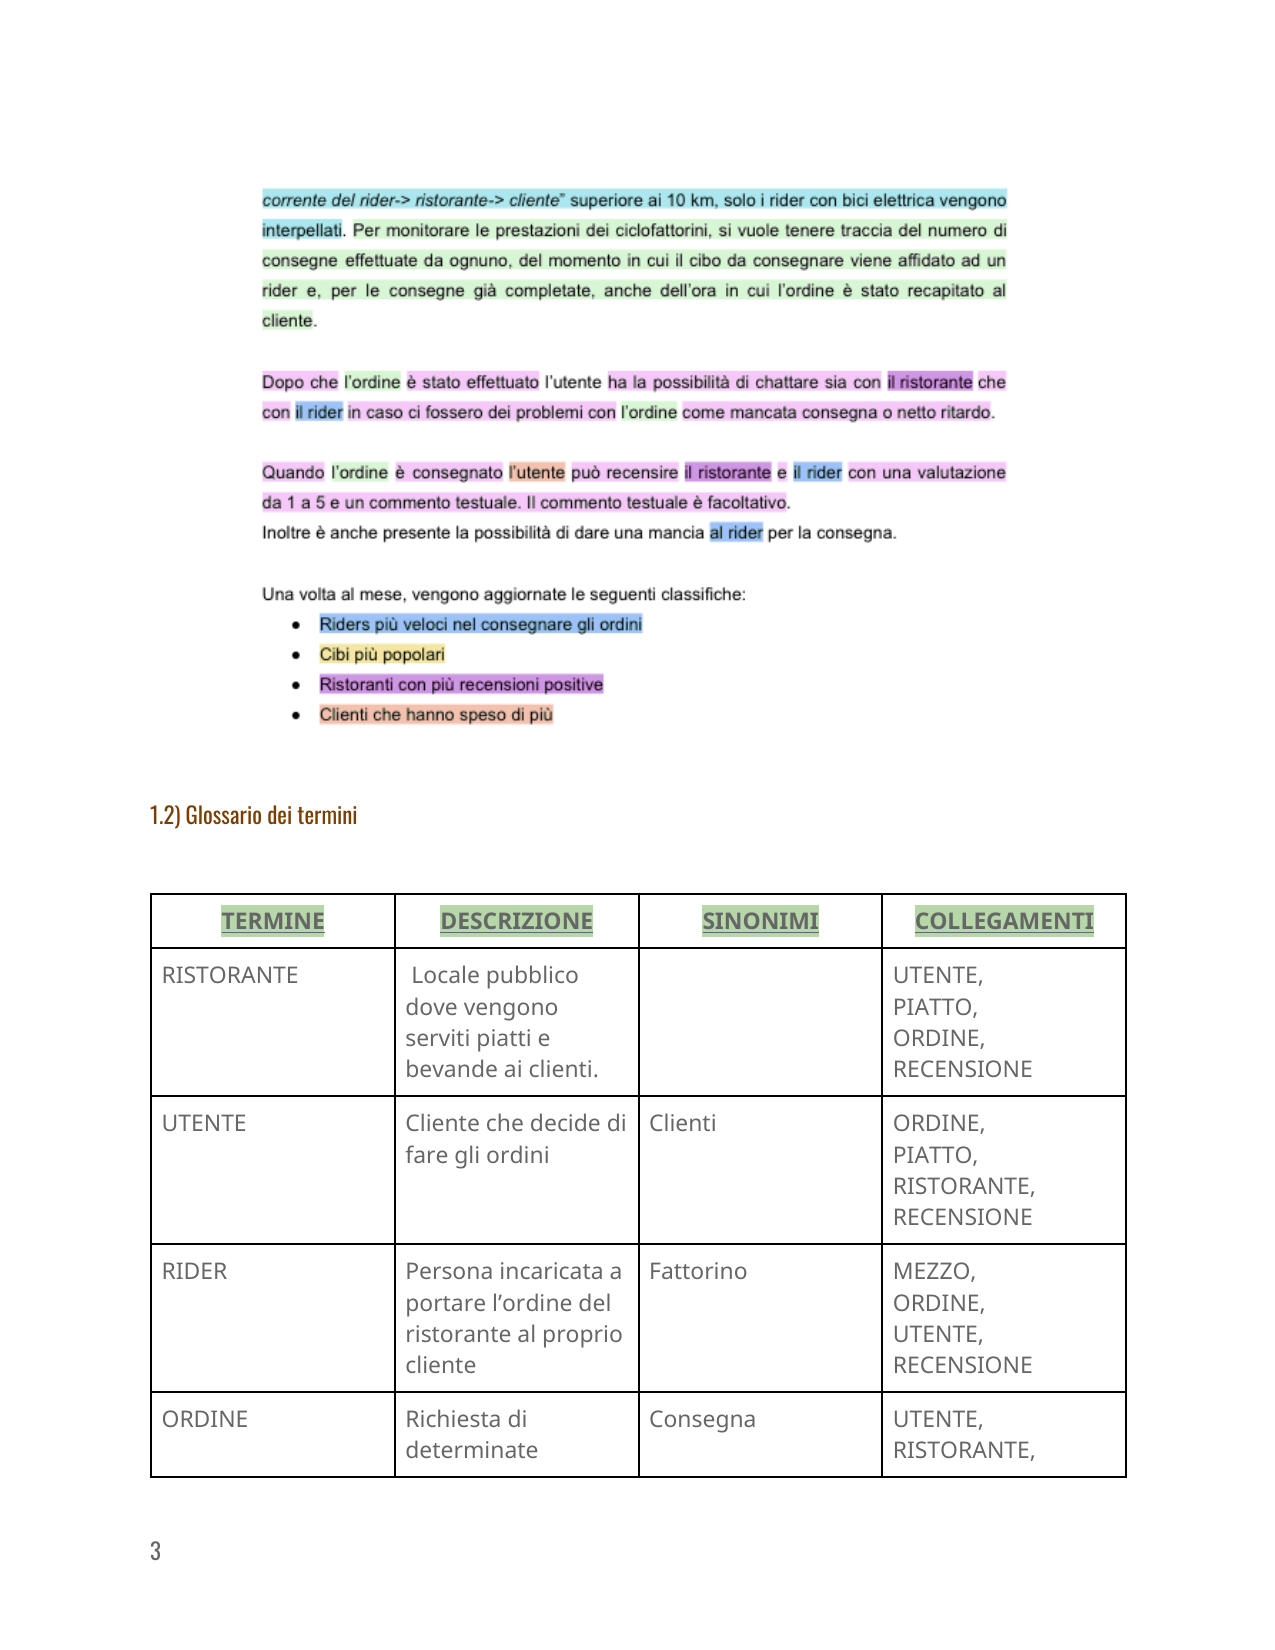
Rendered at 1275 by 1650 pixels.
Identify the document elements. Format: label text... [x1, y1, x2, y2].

table_cell Persona incaricata a portare l’ordine del ristorante al proprio cliente [396, 1245, 638, 1391]
table_cell UTENTE [152, 1097, 394, 1243]
table_cell MEZZO, ORDINE, UTENTE, RECENSIONE [883, 1245, 1125, 1391]
table_cell Consegna [640, 1393, 881, 1476]
table_cell Cliente che decide di fare gli ordini [396, 1097, 638, 1243]
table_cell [883, 1393, 1125, 1476]
table_header DESCRIZIONE [396, 895, 638, 947]
table_cell RIDER [152, 1245, 394, 1391]
table_cell RISTORANTE [152, 949, 394, 1095]
table_header SINONIMI [640, 895, 881, 947]
table_cell Locale pubblico dove vengono serviti piatti e bevande ai clienti. [396, 949, 638, 1095]
table_cell [640, 949, 881, 1095]
subtitle 1.2) Glossario dei termini [150, 797, 1125, 831]
table_cell ORDINE, PIATTO, RISTORANTE, RECENSIONE [883, 1097, 1125, 1243]
picture [150, 150, 1116, 768]
table_cell UTENTE, PIATTO, ORDINE, RECENSIONE [883, 949, 1125, 1095]
table_header COLLEGAMENTI [883, 895, 1125, 947]
table_cell Fattorino [640, 1245, 881, 1391]
table_cell ORDINE [152, 1393, 394, 1476]
table_header TERMINE [152, 895, 394, 947]
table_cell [396, 1393, 638, 1476]
table_cell Clienti [640, 1097, 881, 1243]
